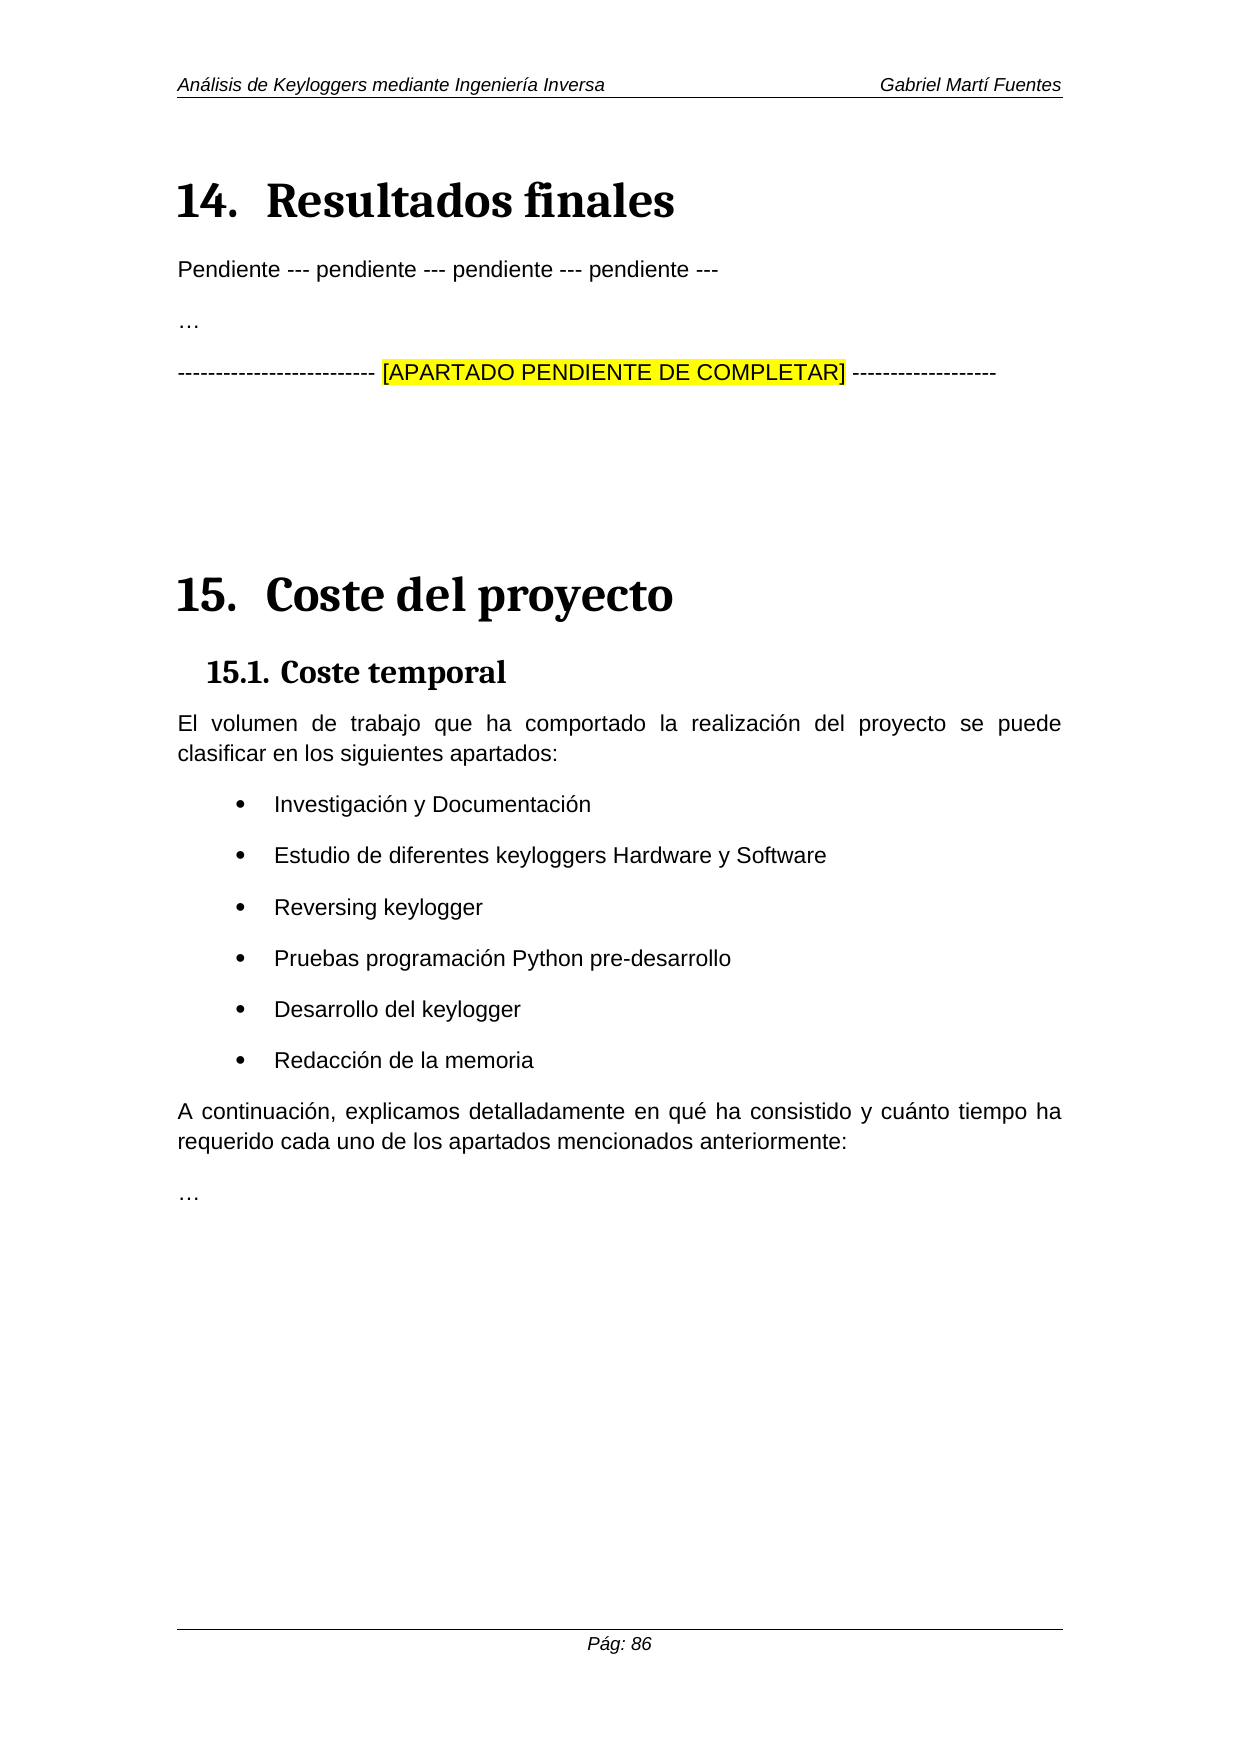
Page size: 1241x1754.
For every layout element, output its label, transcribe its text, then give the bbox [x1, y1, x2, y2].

subtitle Coste temporal [207, 654, 1063, 692]
text -------------------------- [APARTADO PENDIENTE DE COMPLETAR] ------------------- [177, 358, 1063, 385]
text … [177, 307, 1063, 334]
list Investigación y Documentación [236, 791, 1063, 818]
text El volumen de trabajo que ha comportado la realización del proyecto se puede clasificar en los siguientes apartados: [177, 710, 1063, 767]
text … [177, 1179, 1063, 1205]
list Redacción de la memoria [236, 1047, 1063, 1073]
text A continuación, explicamos detalladamente en qué ha consistido y cuánto tiempo ha requerido cada uno de los apartados mencionados anteriormente: [177, 1098, 1063, 1154]
list Reversing keylogger [236, 893, 1063, 920]
subtitle Resultados finales [177, 173, 1063, 230]
list Estudio de diferentes keyloggers Hardware y Software [236, 842, 1063, 869]
list Pruebas programación Python pre-desarrollo [236, 944, 1063, 971]
text Pendiente --- pendiente --- pendiente --- pendiente --- [177, 256, 1063, 283]
subtitle Coste del proyecto [177, 567, 1063, 624]
list Desarrollo del keylogger [236, 996, 1063, 1022]
